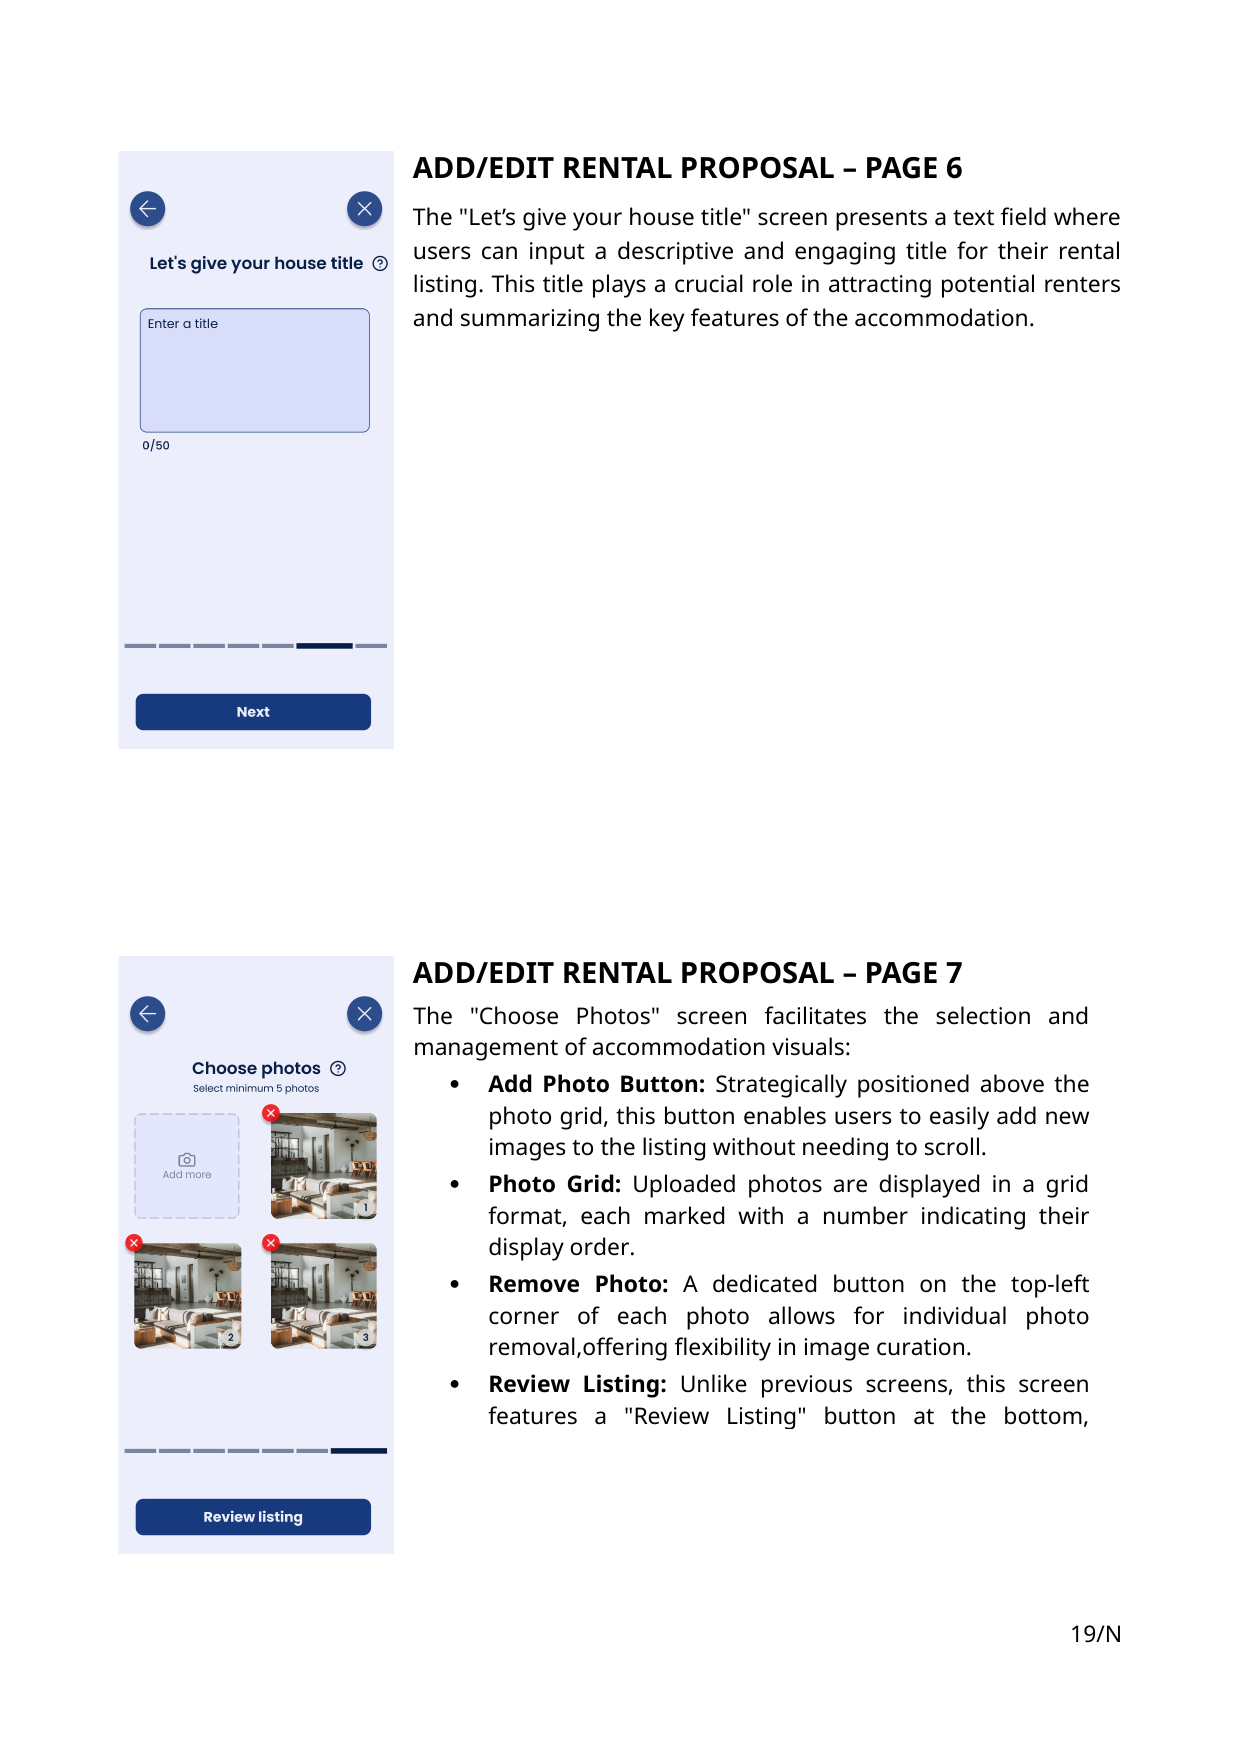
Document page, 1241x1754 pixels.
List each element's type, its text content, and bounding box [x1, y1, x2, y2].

picture [118, 956, 394, 1554]
list ADD/EDIT RENTAL PROPOSAL – PAGE 7 [118, 952, 1122, 992]
text ADD/EDIT RENTAL PROPOSAL – PAGE 6 [118, 148, 1122, 187]
text The "Let’s give your house title" screen presents a text field where users can input a descriptive and engaging title for their rental listing. This title plays a crucial role in attracting potential renters and summarizing the key features of the accommodation. [394, 201, 1122, 333]
picture [118, 151, 394, 749]
